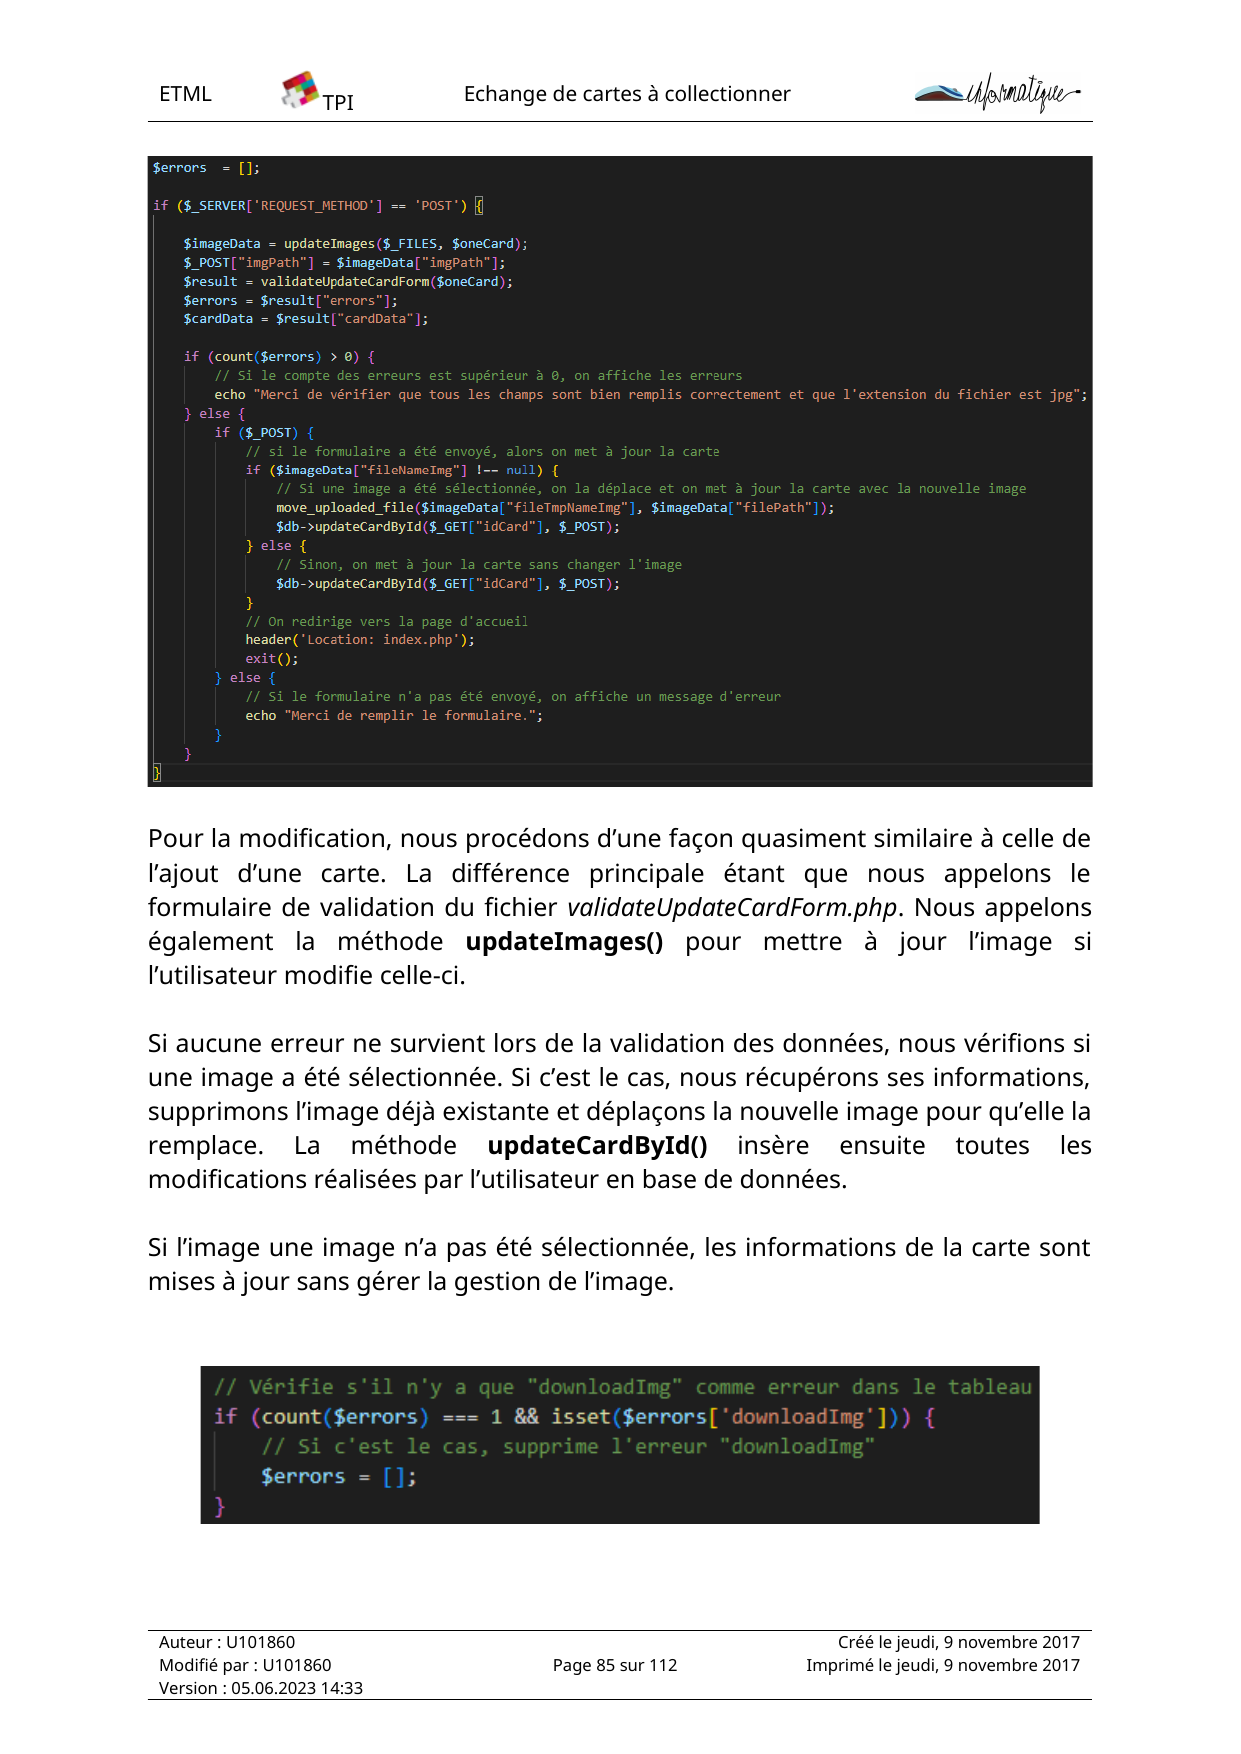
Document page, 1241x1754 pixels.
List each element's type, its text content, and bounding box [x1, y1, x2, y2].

picture [147, 156, 1093, 787]
text Si l’image une image n’a pas été sélectionnée, les informations de la carte sont mises à jour sans gérer la gestion de l’image. [148, 1230, 1092, 1298]
text Si aucune erreur ne survient lors de la validation des données, nous vérifions si une image a été sélectionnée. Si c’est le cas, nous récupérons ses informations, supprimons l’image déjà existante et déplaçons la nouvelle image pour qu’elle la remplace. La méthode updateCardById() insère ensuite toutes les modifications réalisées par l’utilisateur en base de données. [148, 1026, 1092, 1196]
text Pour la modification, nous procédons d’une façon quasiment similaire à celle de l’ajout d’une carte. La différence principale étant que nous appelons le formulaire de validation du fichier validateUpdateCardForm.php. Nous appelons également la méthode updateImages() pour mettre à jour l’image si l’utilisateur modifie celle-ci. [148, 821, 1092, 991]
picture [276, 69, 323, 111]
picture [200, 1366, 1040, 1524]
